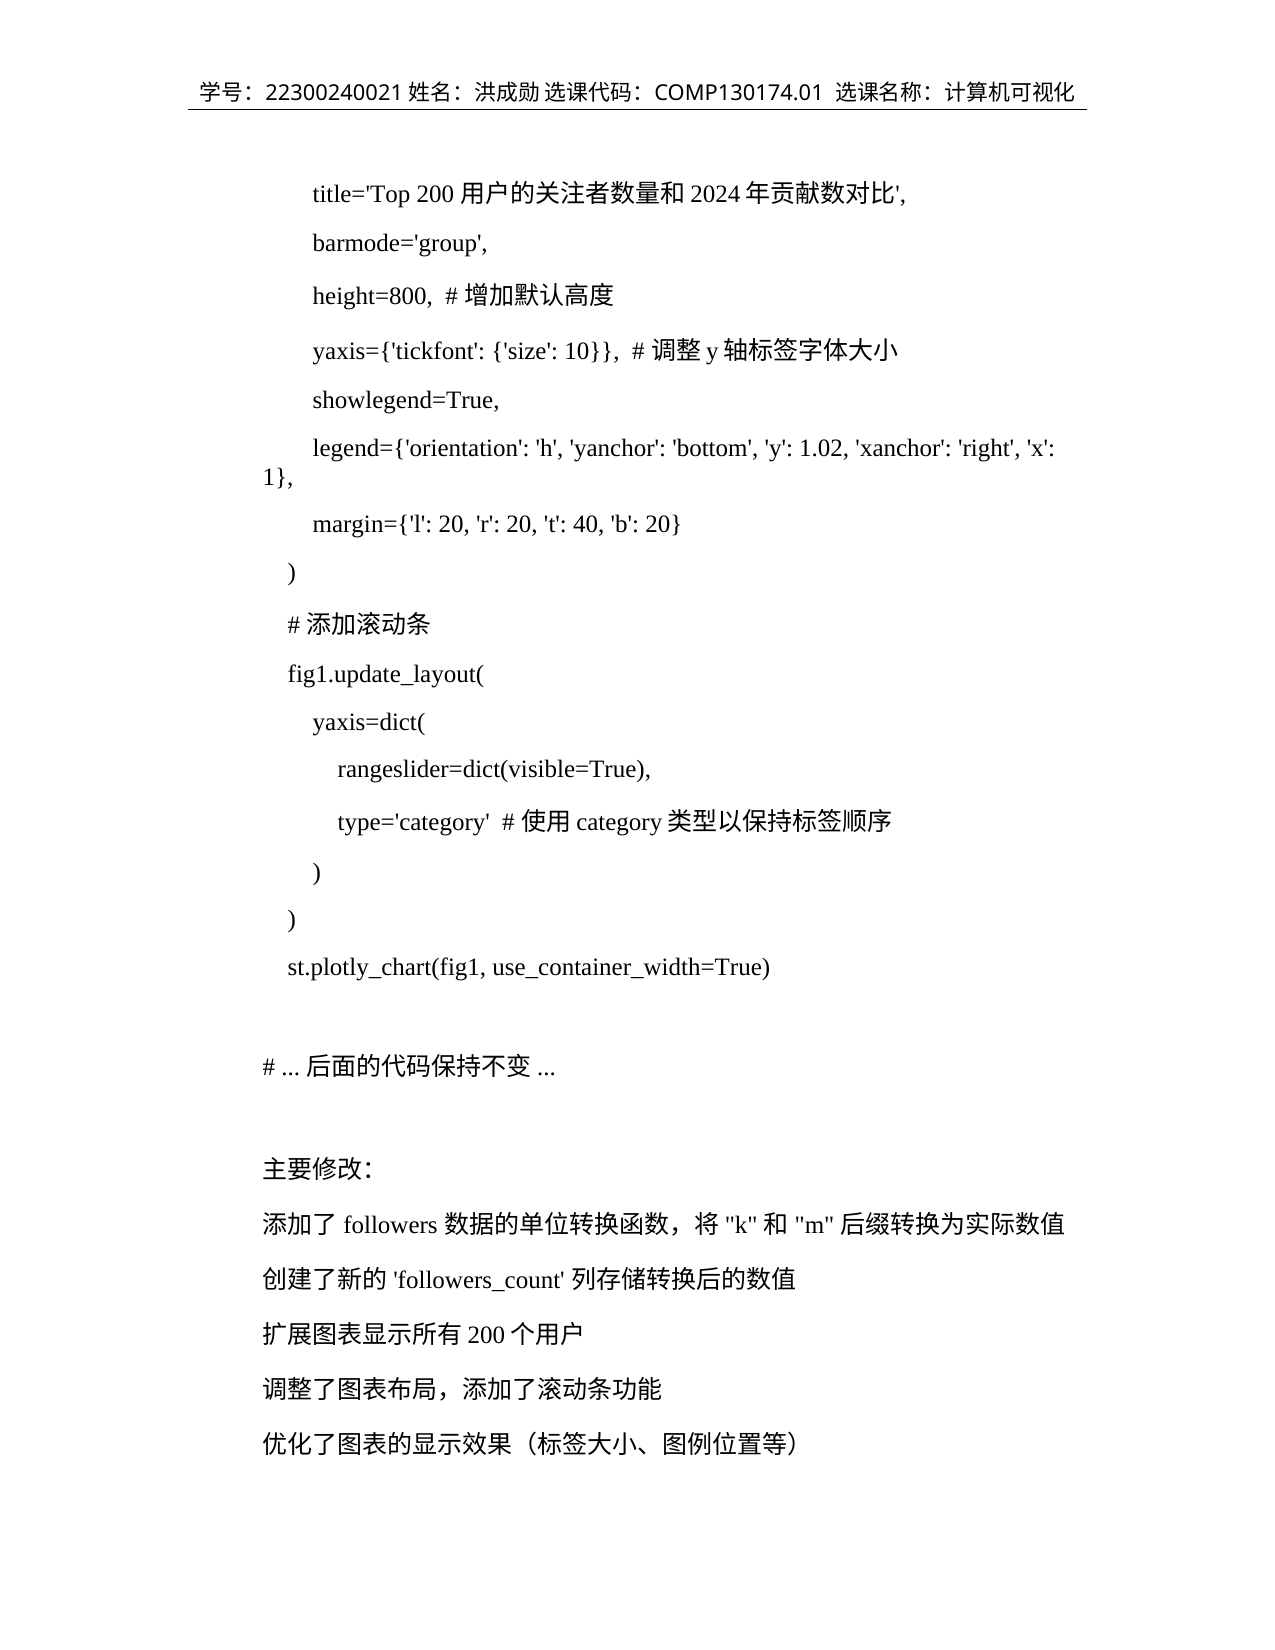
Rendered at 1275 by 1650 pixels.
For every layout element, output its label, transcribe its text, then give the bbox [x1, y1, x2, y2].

text title='Top 200 用户的关注者数量和2024年贡献数对比', [262, 173, 1087, 209]
text legend={'orientation': 'h', 'yanchor': 'bottom', 'y': 1.02, 'xanchor': 'right', 'x': 1}, [262, 433, 1087, 491]
text 主要修改： [262, 1149, 1087, 1186]
text st.plotly_chart(fig1, use_container_width=True) [262, 952, 1087, 981]
text # 添加滚动条 [262, 604, 1087, 641]
text rangeslider=dict(visible=True), [262, 754, 1087, 783]
text 添加了 followers 数据的单位转换函数，将 "k" 和 "m" 后缀转换为实际数值 [262, 1204, 1087, 1241]
text 扩展图表显示所有200个用户 [262, 1314, 1087, 1351]
text ) [262, 557, 1087, 586]
text height=800, # 增加默认高度 [262, 276, 1087, 312]
text margin={'l': 20, 'r': 20, 't': 40, 'b': 20} [262, 509, 1087, 538]
text type='category' # 使用category类型以保持标签顺序 [262, 802, 1087, 838]
text ) [262, 904, 1087, 933]
text fig1.update_layout( [262, 659, 1087, 688]
text yaxis={'tickfont': {'size': 10}}, # 调整y轴标签字体大小 [262, 331, 1087, 367]
text 创建了新的 'followers_count' 列存储转换后的数值 [262, 1259, 1087, 1296]
text ) [262, 857, 1087, 886]
text barmode='group', [262, 228, 1087, 257]
text showlegend=True, [262, 386, 1087, 414]
text yaxis=dict( [262, 707, 1087, 736]
text # ... 后面的代码保持不变 ... [262, 1047, 1087, 1083]
text 优化了图表的显示效果（标签大小、图例位置等） [262, 1424, 1087, 1461]
text 调整了图表布局，添加了滚动条功能 [262, 1369, 1087, 1406]
